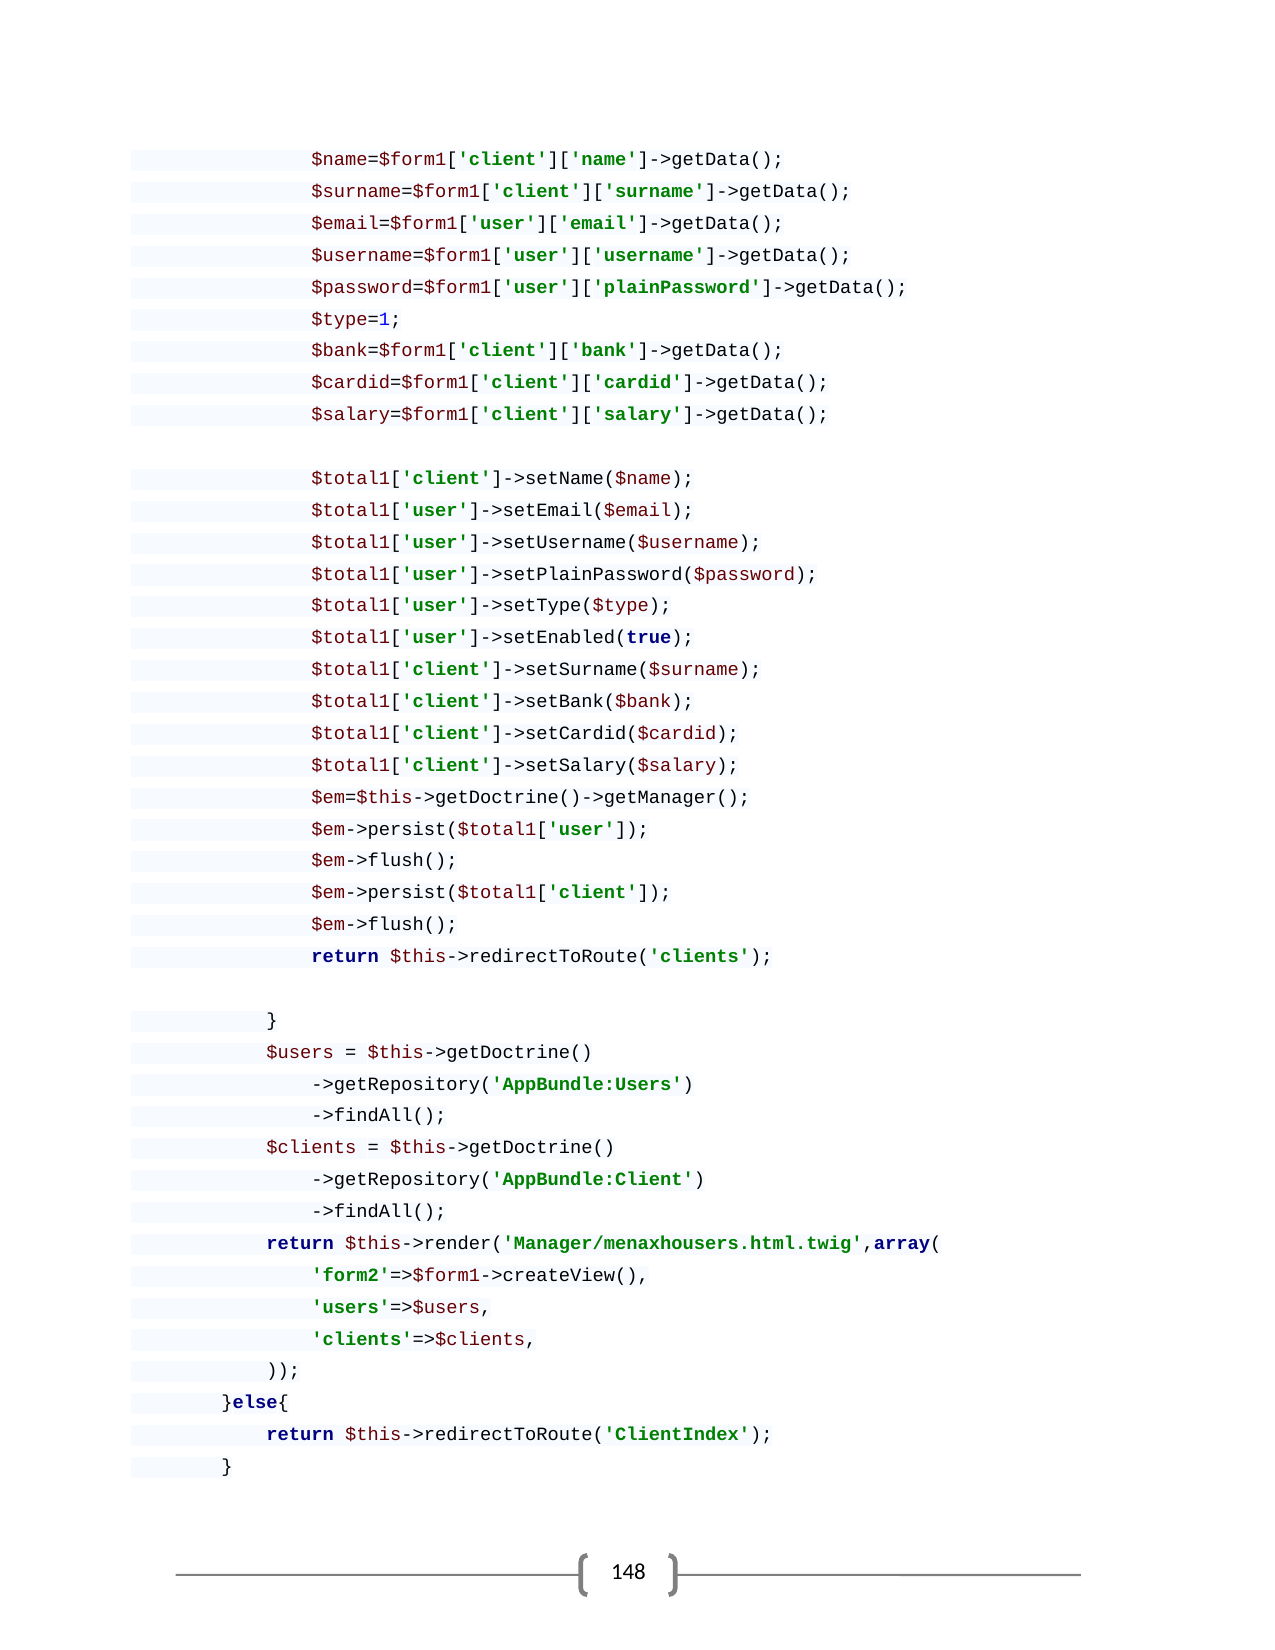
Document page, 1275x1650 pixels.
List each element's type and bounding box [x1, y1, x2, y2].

text [131, 150, 1125, 1478]
